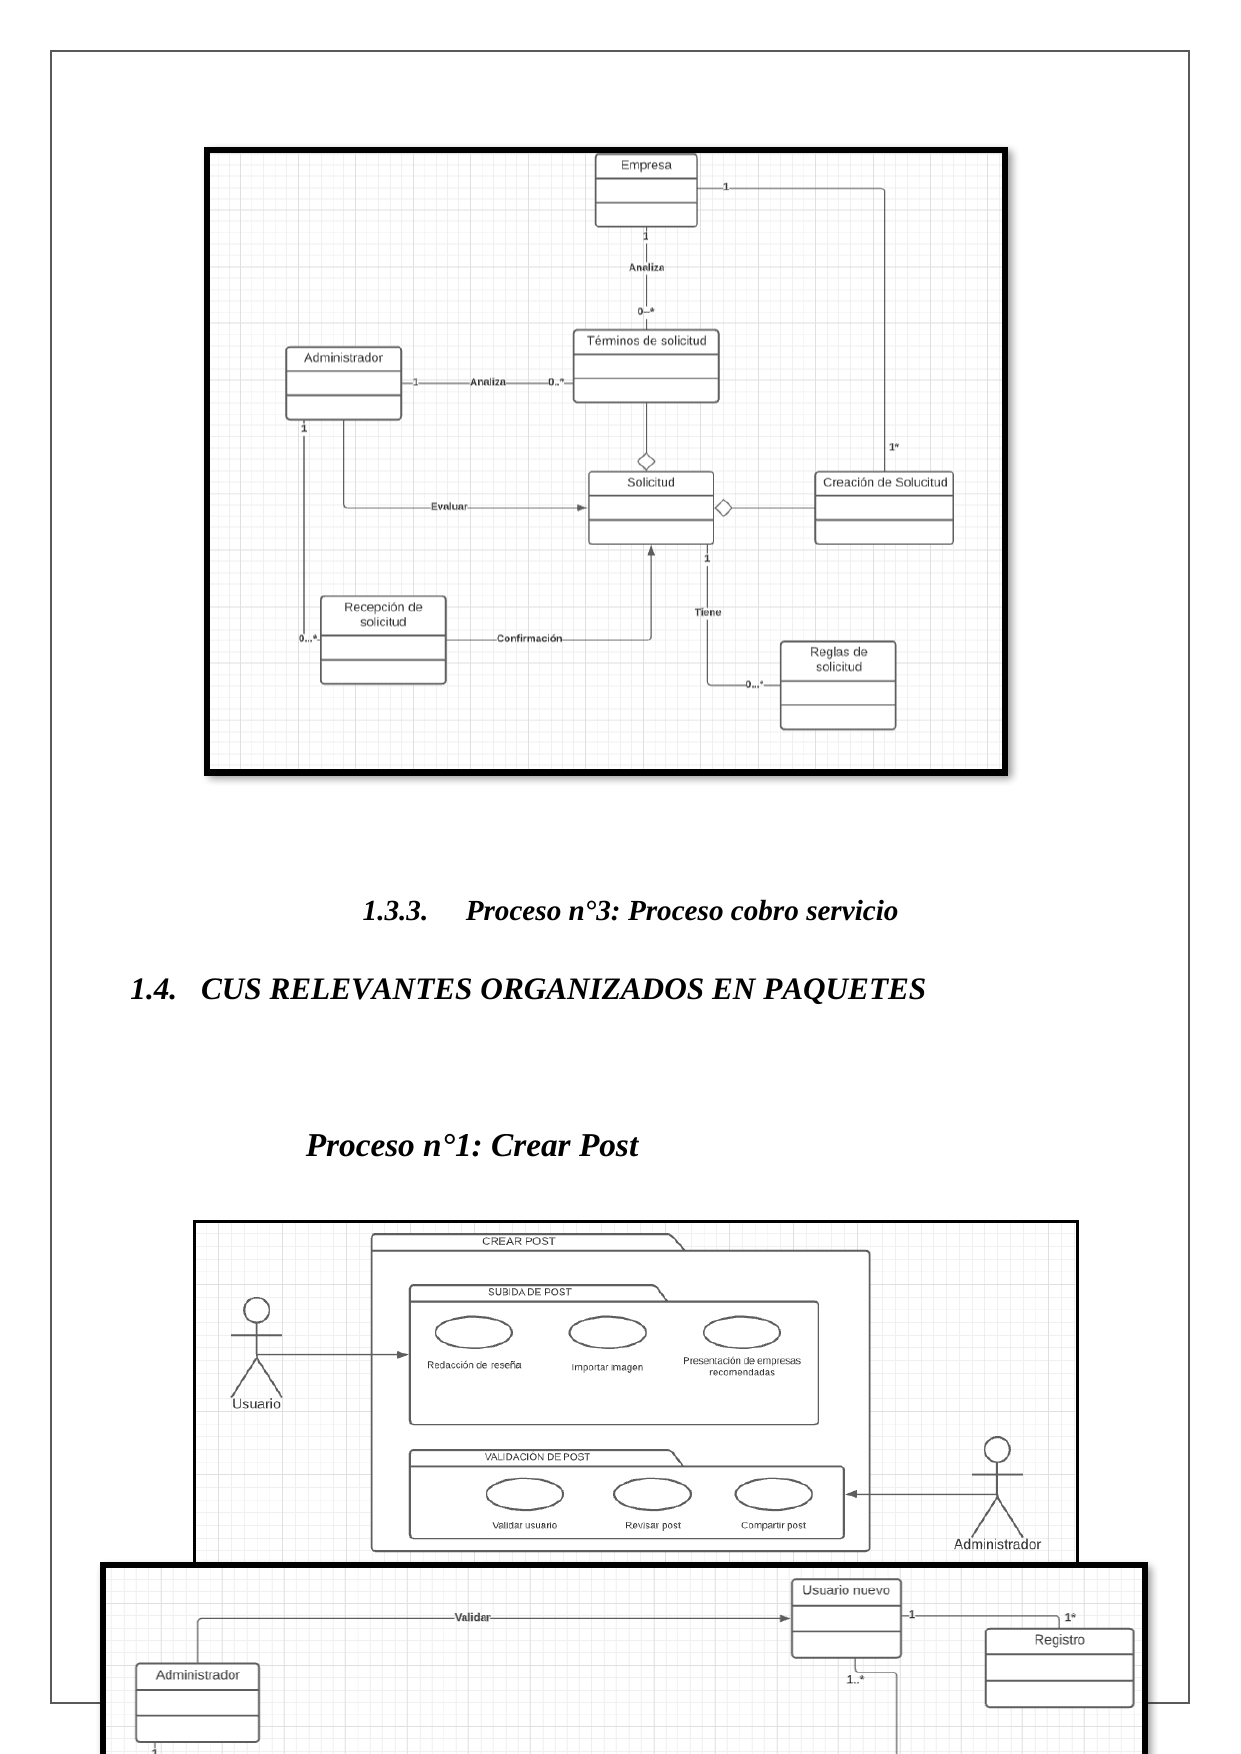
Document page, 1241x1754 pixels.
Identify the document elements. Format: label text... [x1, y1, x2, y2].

list Proceso n°1: Crear Post [306, 1125, 1153, 1164]
picture [196, 1223, 1076, 1562]
picture [210, 153, 1002, 769]
picture [106, 1568, 1142, 1754]
subtitle CUS RELEVANTES ORGANIZADOS EN PAQUETES [177, 971, 1137, 1048]
list Proceso n°3: Proceso cobro servicio [428, 893, 1153, 927]
